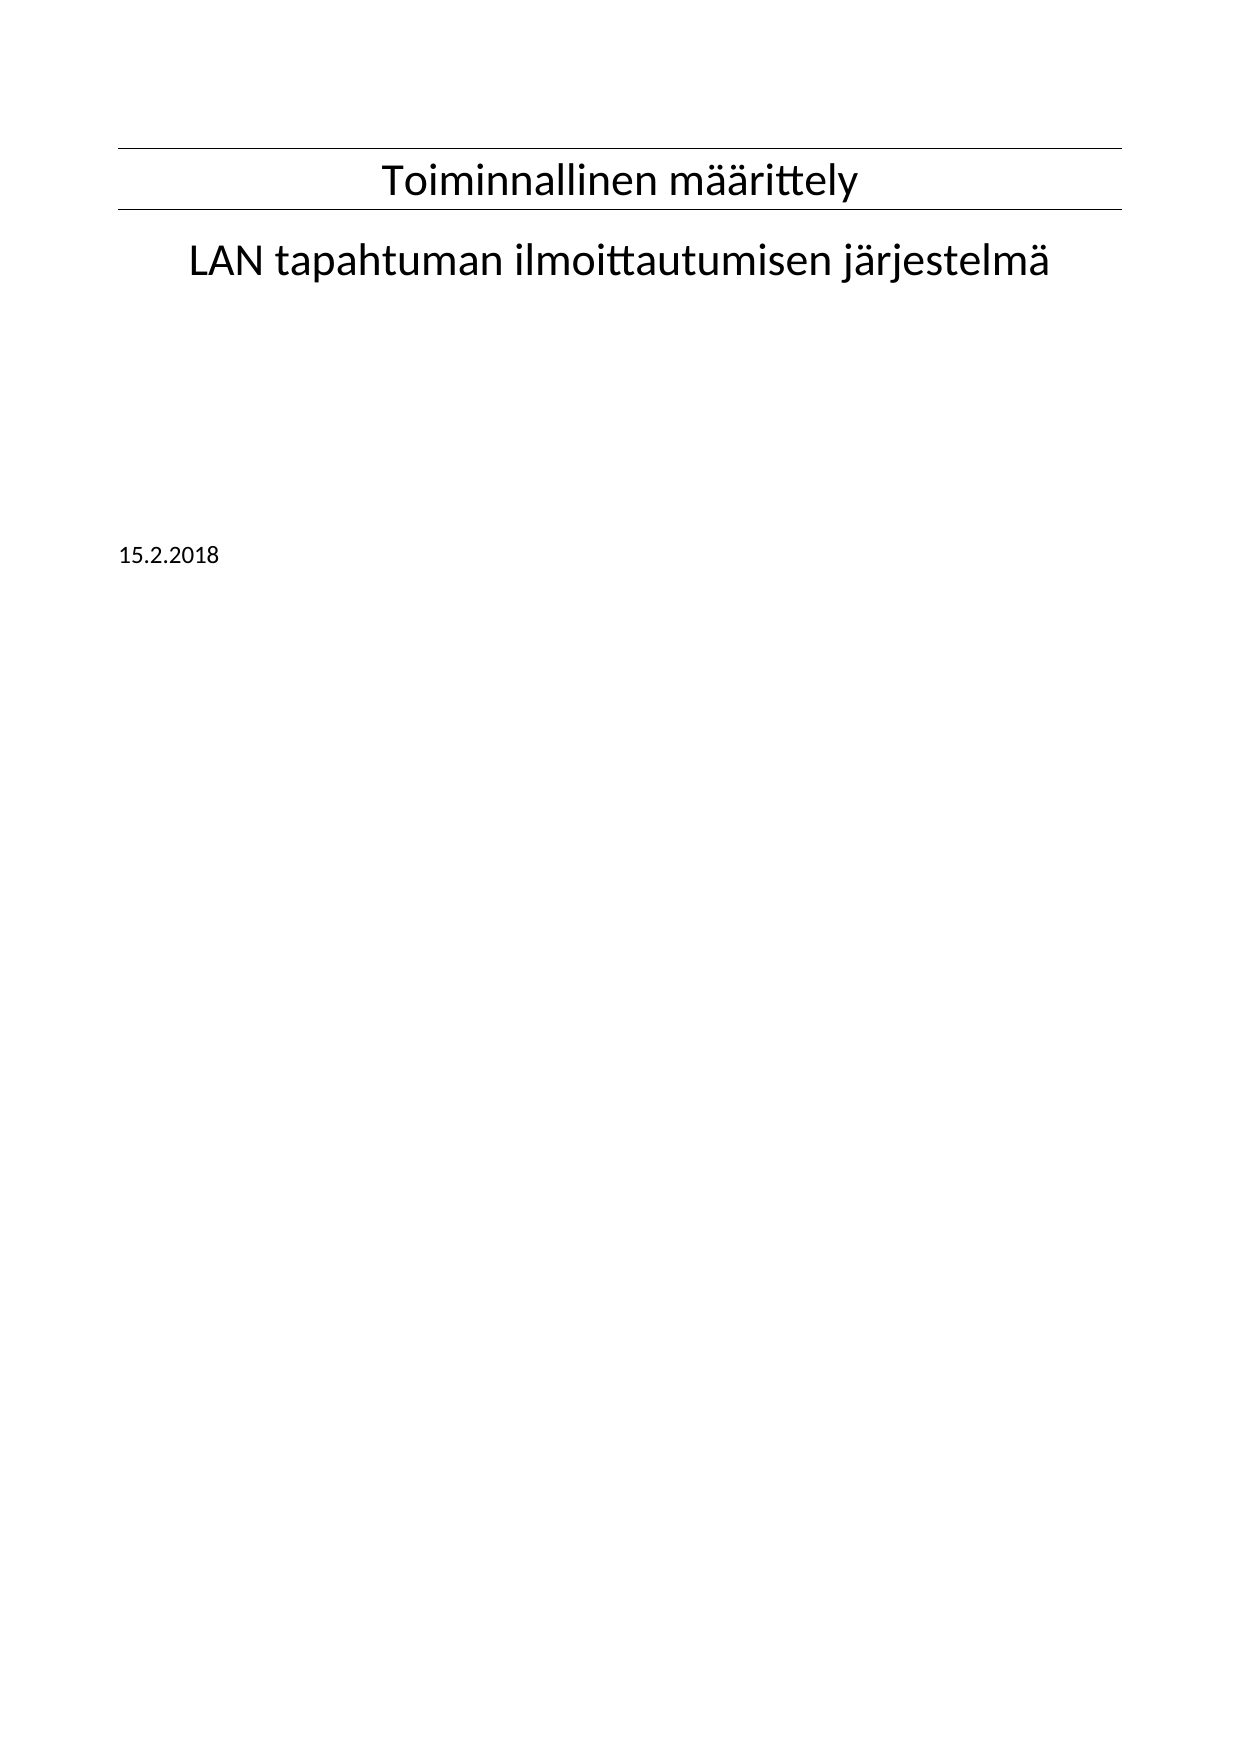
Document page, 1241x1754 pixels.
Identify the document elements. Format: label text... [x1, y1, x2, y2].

text 15.2.2018 [118, 539, 1122, 569]
text Toiminnallinen määrittely [118, 149, 1122, 209]
text LAN tapahtuman ilmoittautumisen järjestelmä [118, 231, 1122, 287]
